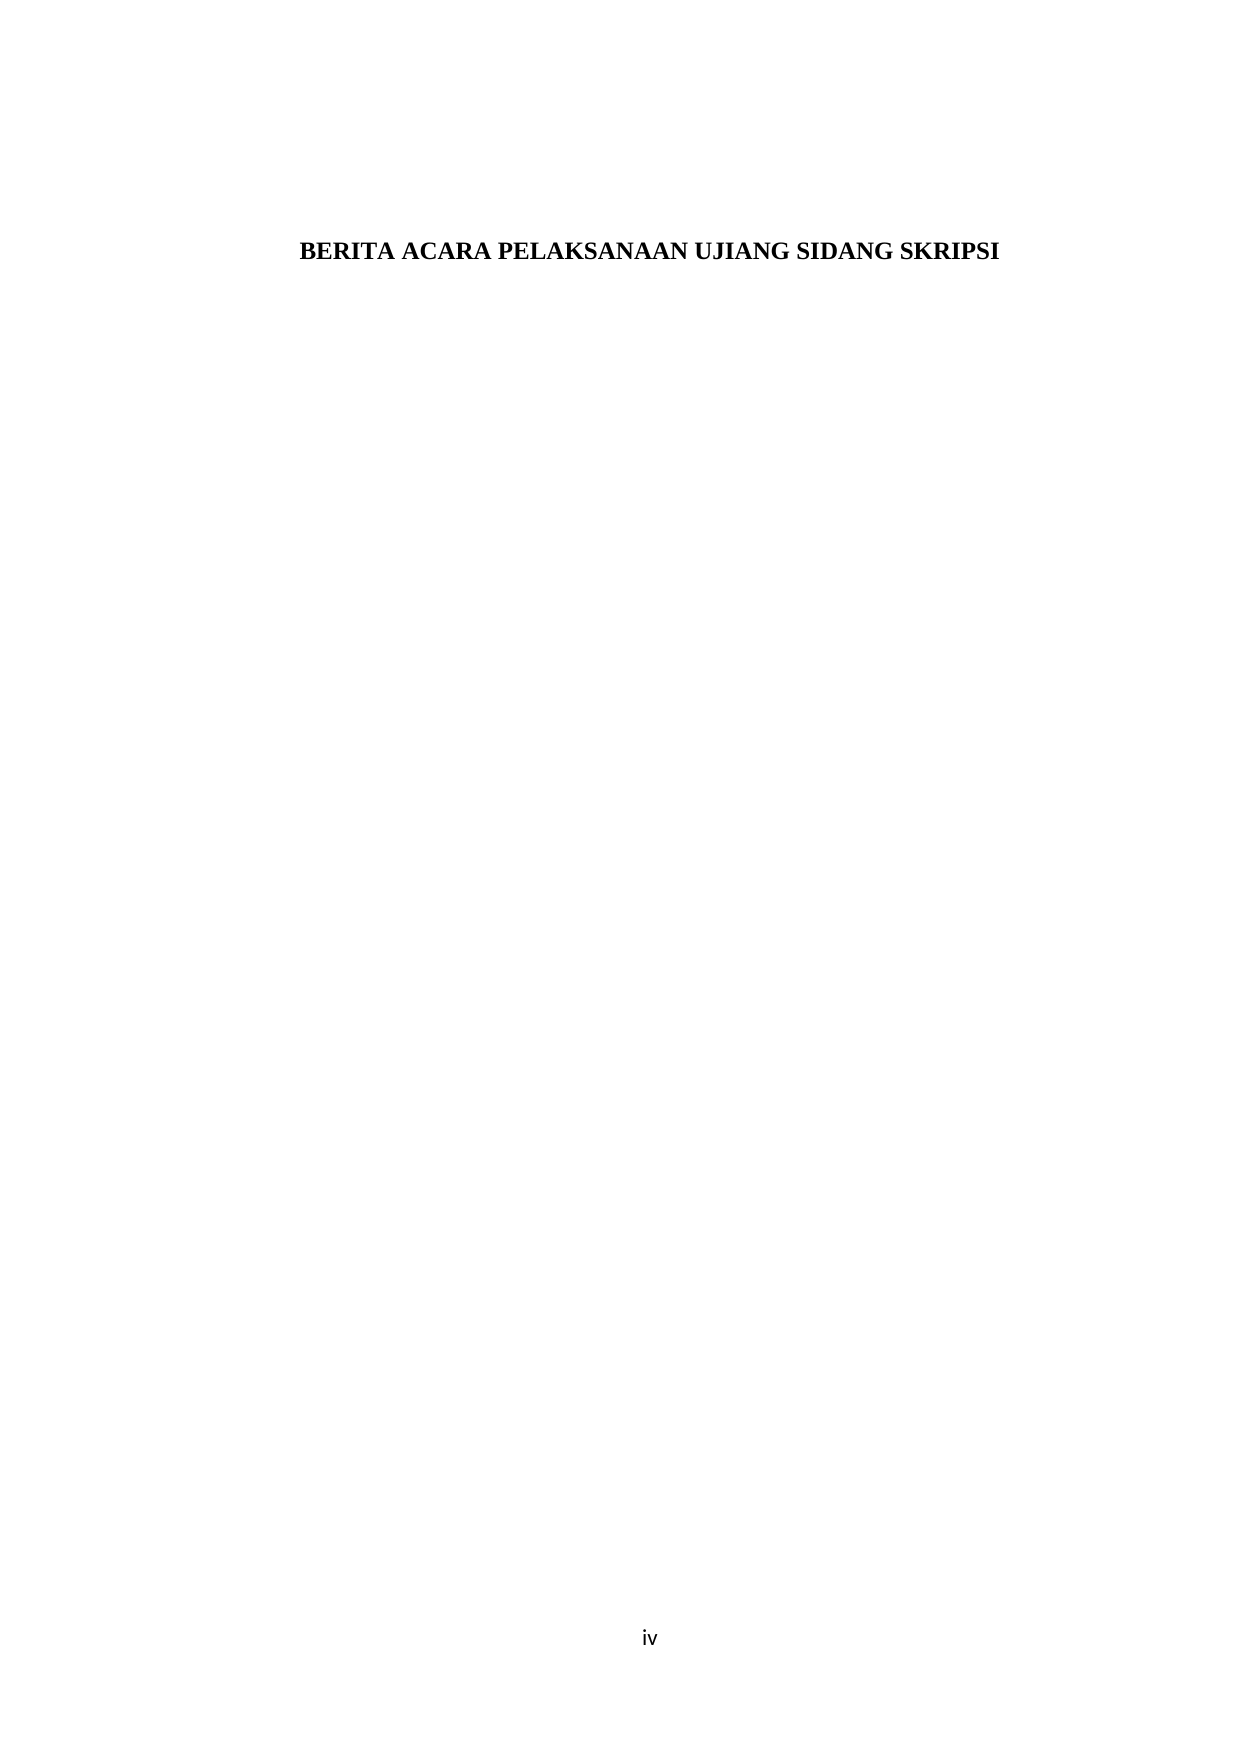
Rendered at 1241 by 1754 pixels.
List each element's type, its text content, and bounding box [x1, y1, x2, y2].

text BERITA ACARA PELAKSANAAN UJIANG SIDANG SKRIPSI [236, 236, 1063, 265]
